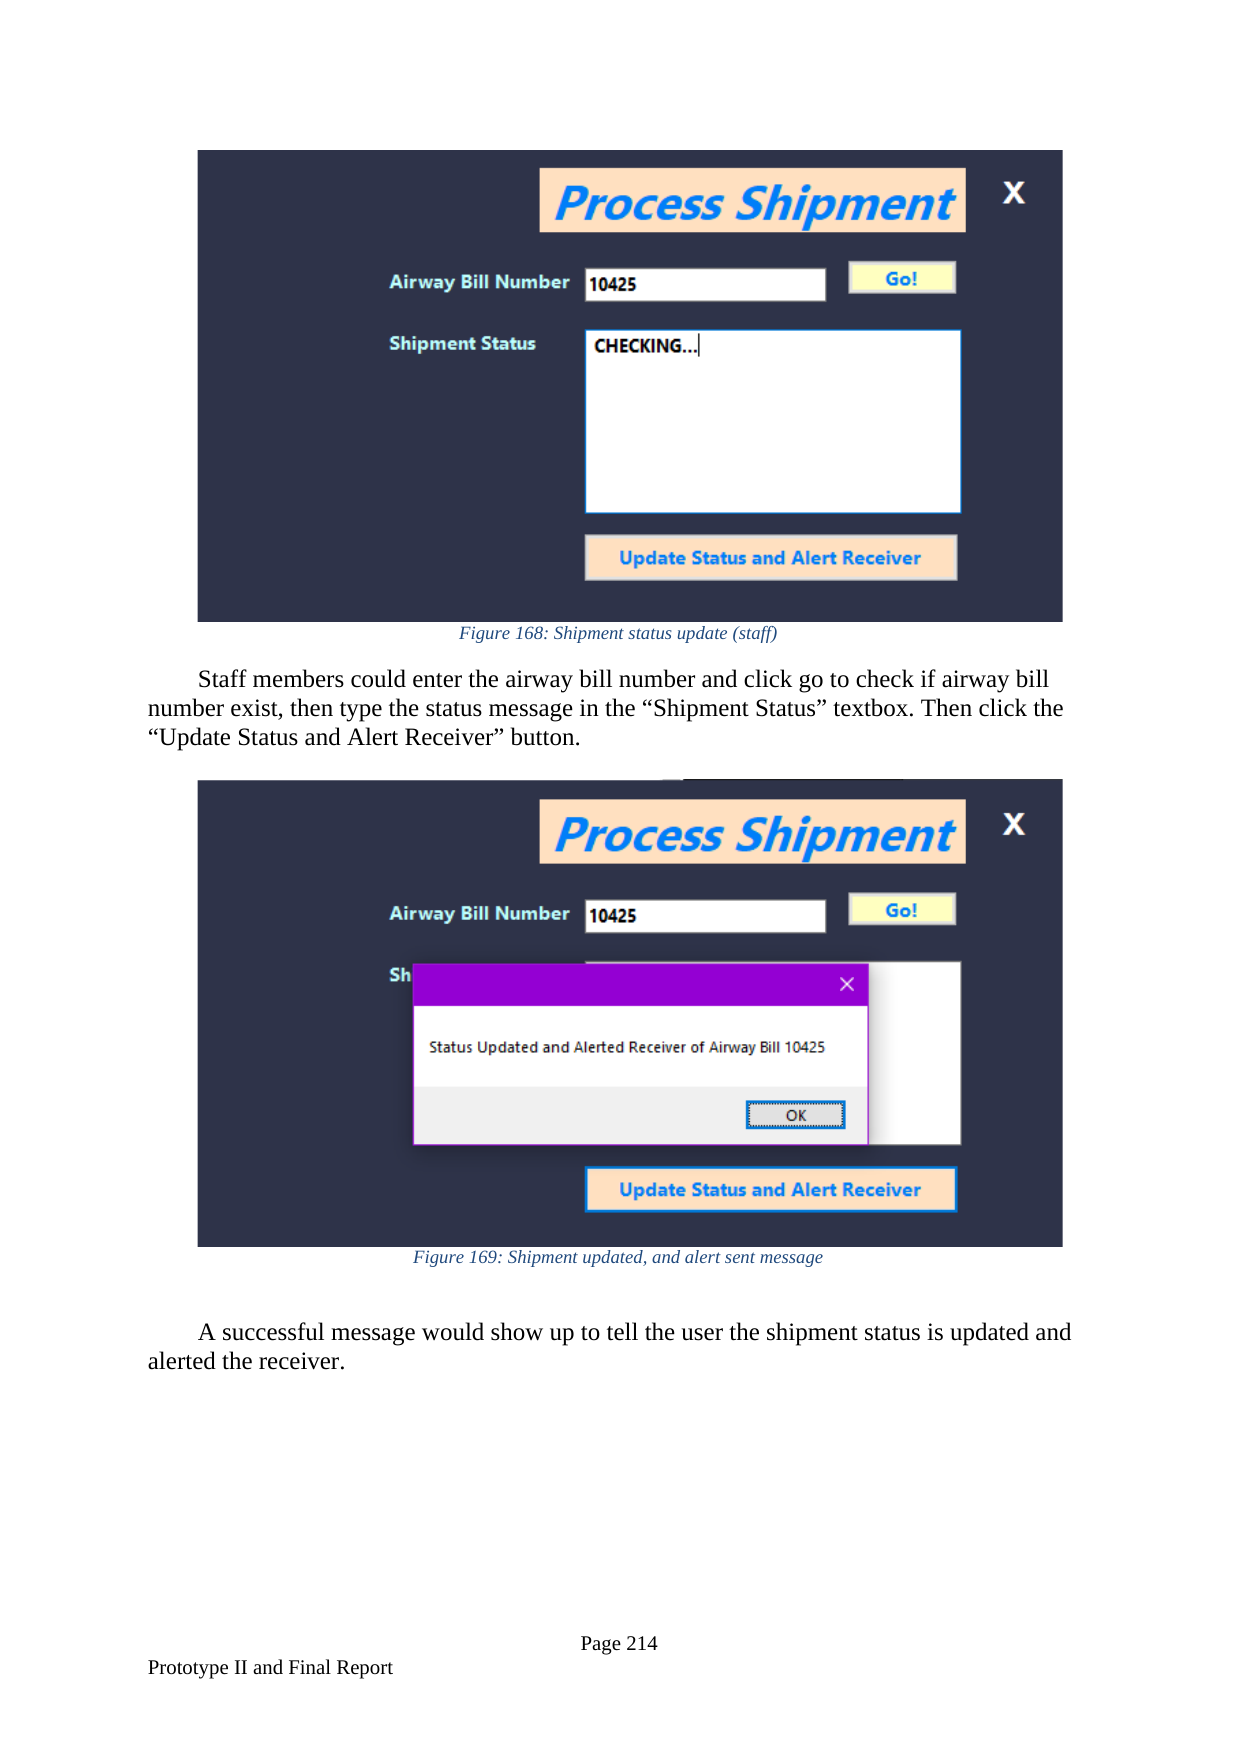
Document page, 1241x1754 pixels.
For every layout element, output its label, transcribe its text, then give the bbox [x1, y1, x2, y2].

picture [197, 150, 1063, 622]
picture [197, 779, 1063, 1247]
text Staff members could enter the airway bill number and click go to check if airway bill number exist, then type the status message in the “Shipment Status” textbox. Then click the “Update Status and Alert Receiver” button. [148, 664, 1090, 751]
text Figure 168: Shipment status update (staff) [148, 622, 1090, 644]
text Figure 169: Shipment updated, and alert sent message [148, 1246, 1090, 1268]
text A successful message would show up to tell the user the shipment status is updated and alerted the receiver. [148, 1317, 1090, 1375]
